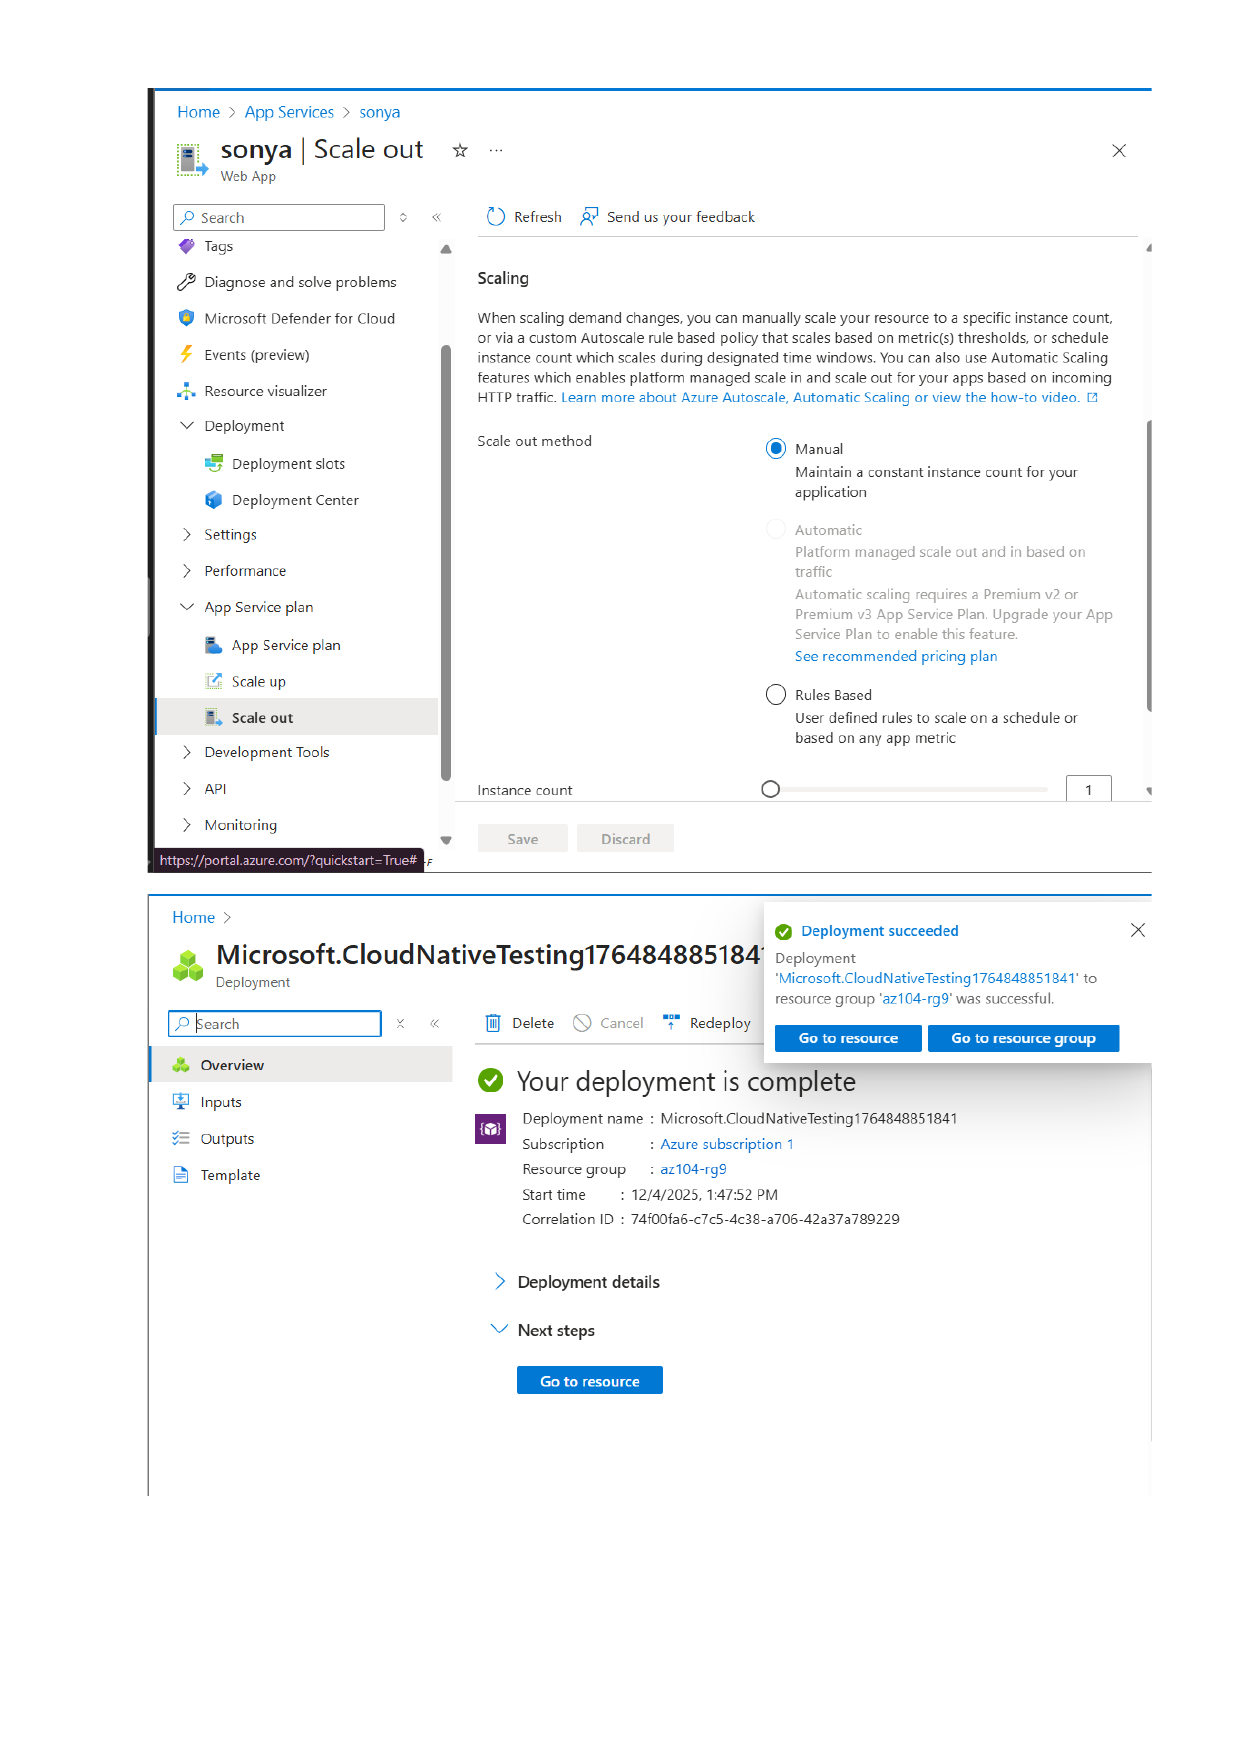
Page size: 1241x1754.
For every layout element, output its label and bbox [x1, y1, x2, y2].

picture [147, 894, 1152, 1496]
picture [147, 88, 1152, 873]
